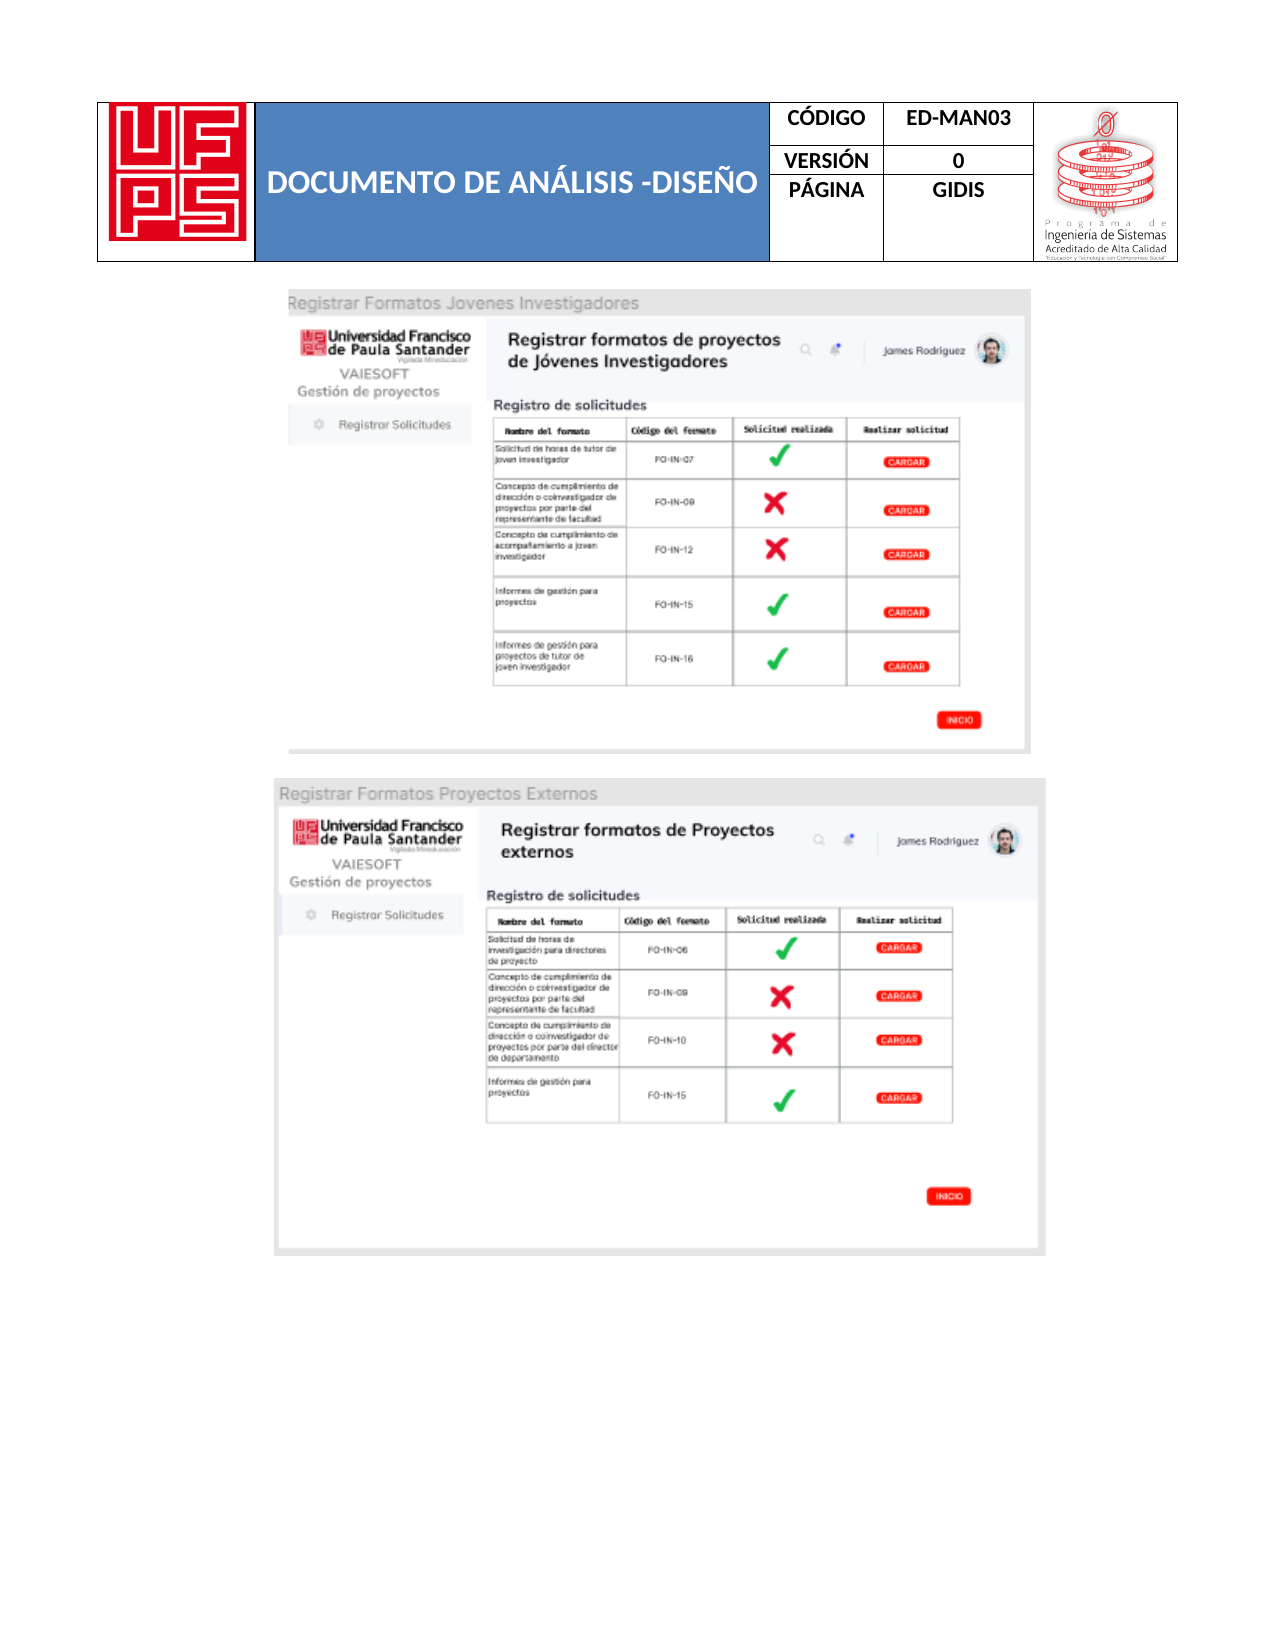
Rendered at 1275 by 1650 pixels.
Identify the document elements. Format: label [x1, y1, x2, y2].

picture [288, 289, 1031, 754]
picture [108, 102, 247, 241]
picture [273, 778, 1046, 1256]
picture [1045, 102, 1166, 261]
